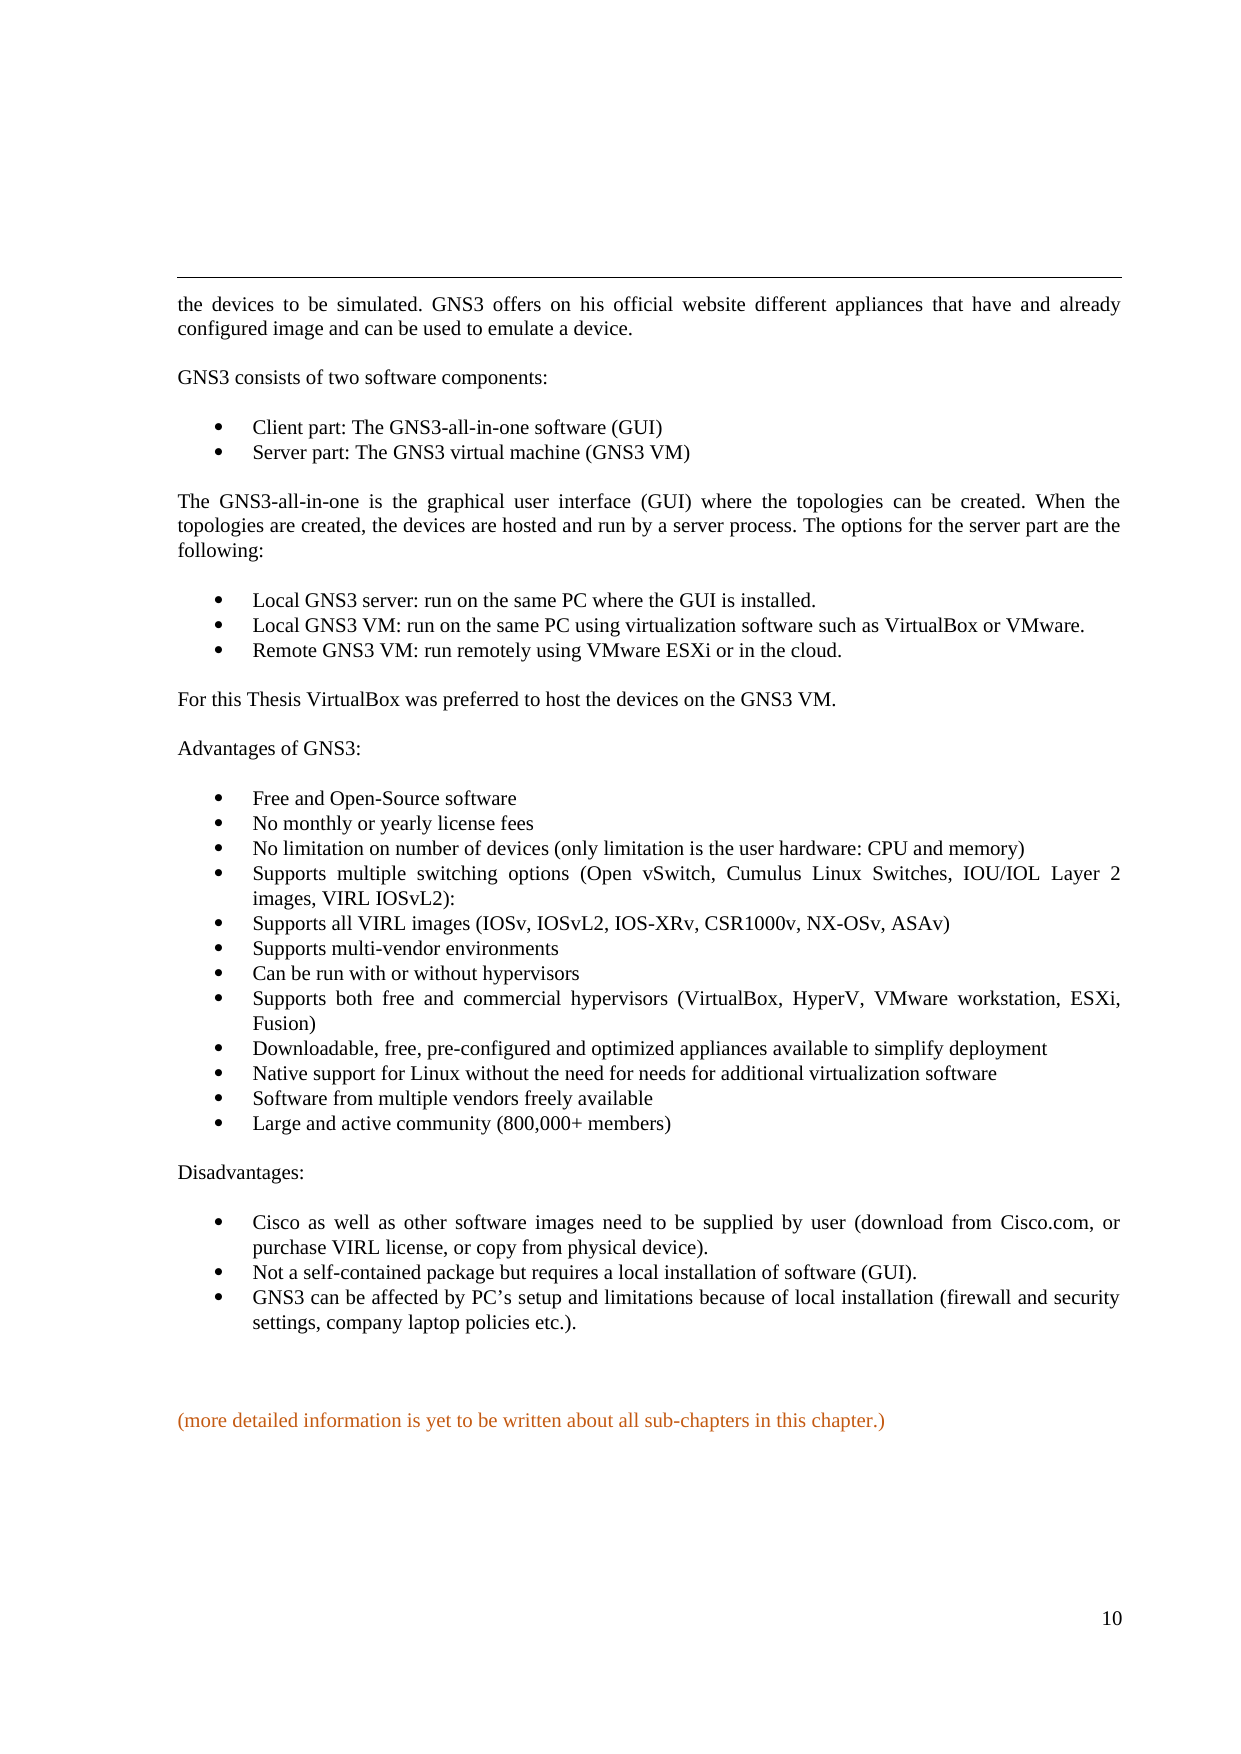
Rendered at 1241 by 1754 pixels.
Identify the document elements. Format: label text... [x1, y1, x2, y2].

list Cisco as well as other software images need to be supplied by user (download from Cisco.com, or purchase VIRL license, or copy from physical device). [215, 1209, 1122, 1259]
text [177, 292, 1122, 340]
text Disadvantages: [177, 1160, 1122, 1184]
list Downloadable, free, pre-configured and optimized appliances available to simplify deployment [215, 1035, 1122, 1060]
list Local GNS3 VM: run on the same PC using virtualization software such as VirtualBox or VMware. [215, 612, 1122, 637]
text GNS3 consists of two software components: [177, 365, 1122, 389]
list Native support for Linux without the need for needs for additional virtualization software [215, 1060, 1122, 1085]
list GNS3 can be affected by PC’s setup and limitations because of local installation (firewall and security settings, company laptop policies etc.). [215, 1284, 1122, 1334]
list No monthly or yearly license fees [215, 810, 1122, 835]
list Supports multiple switching options (Open vSwitch, Cumulus Linux Switches, IOU/IOL Layer 2 images, VIRL IOSvL2): [215, 860, 1122, 910]
list Free and Open-Source software [215, 785, 1122, 810]
text (more detailed information is yet to be written about all sub-chapters in this chapter.) [177, 1408, 1122, 1432]
list No limitation on number of devices (only limitation is the user hardware: CPU and memory) [215, 835, 1122, 860]
list Supports both free and commercial hypervisors (VirtualBox, HyperV, VMware workstation, ESXi, Fusion) [215, 985, 1122, 1035]
list Supports all VIRL images (IOSv, IOSvL2, IOS-XRv, CSR1000v, NX-OSv, ASAv) [215, 910, 1122, 935]
text For this Thesis VirtualBox was preferred to host the devices on the GNS3 VM. [177, 687, 1122, 711]
list Can be run with or without hypervisors [215, 960, 1122, 985]
list Large and active community (800,000+ members) [215, 1110, 1122, 1135]
list Software from multiple vendors freely available [215, 1085, 1122, 1110]
list Supports multi-vendor environments [215, 935, 1122, 960]
list Local GNS3 server: run on the same PC where the GUI is installed. [215, 587, 1122, 612]
text The GNS3-all-in-one is the graphical user interface (GUI) where the topologies can be created. When the topologies are created, the devices are hosted and run by a server process. The options for the server part are the following: [177, 489, 1122, 562]
list Remote GNS3 VM: run remotely using VMware ESXi or in the cloud. [215, 637, 1122, 662]
list Server part: The GNS3 virtual machine (GNS3 VM) [215, 439, 1122, 464]
text Advantages of GNS3: [177, 736, 1122, 760]
list Not a self-contained package but requires a local installation of software (GUI). [215, 1259, 1122, 1284]
list Client part: The GNS3-all-in-one software (GUI) [215, 414, 1122, 439]
